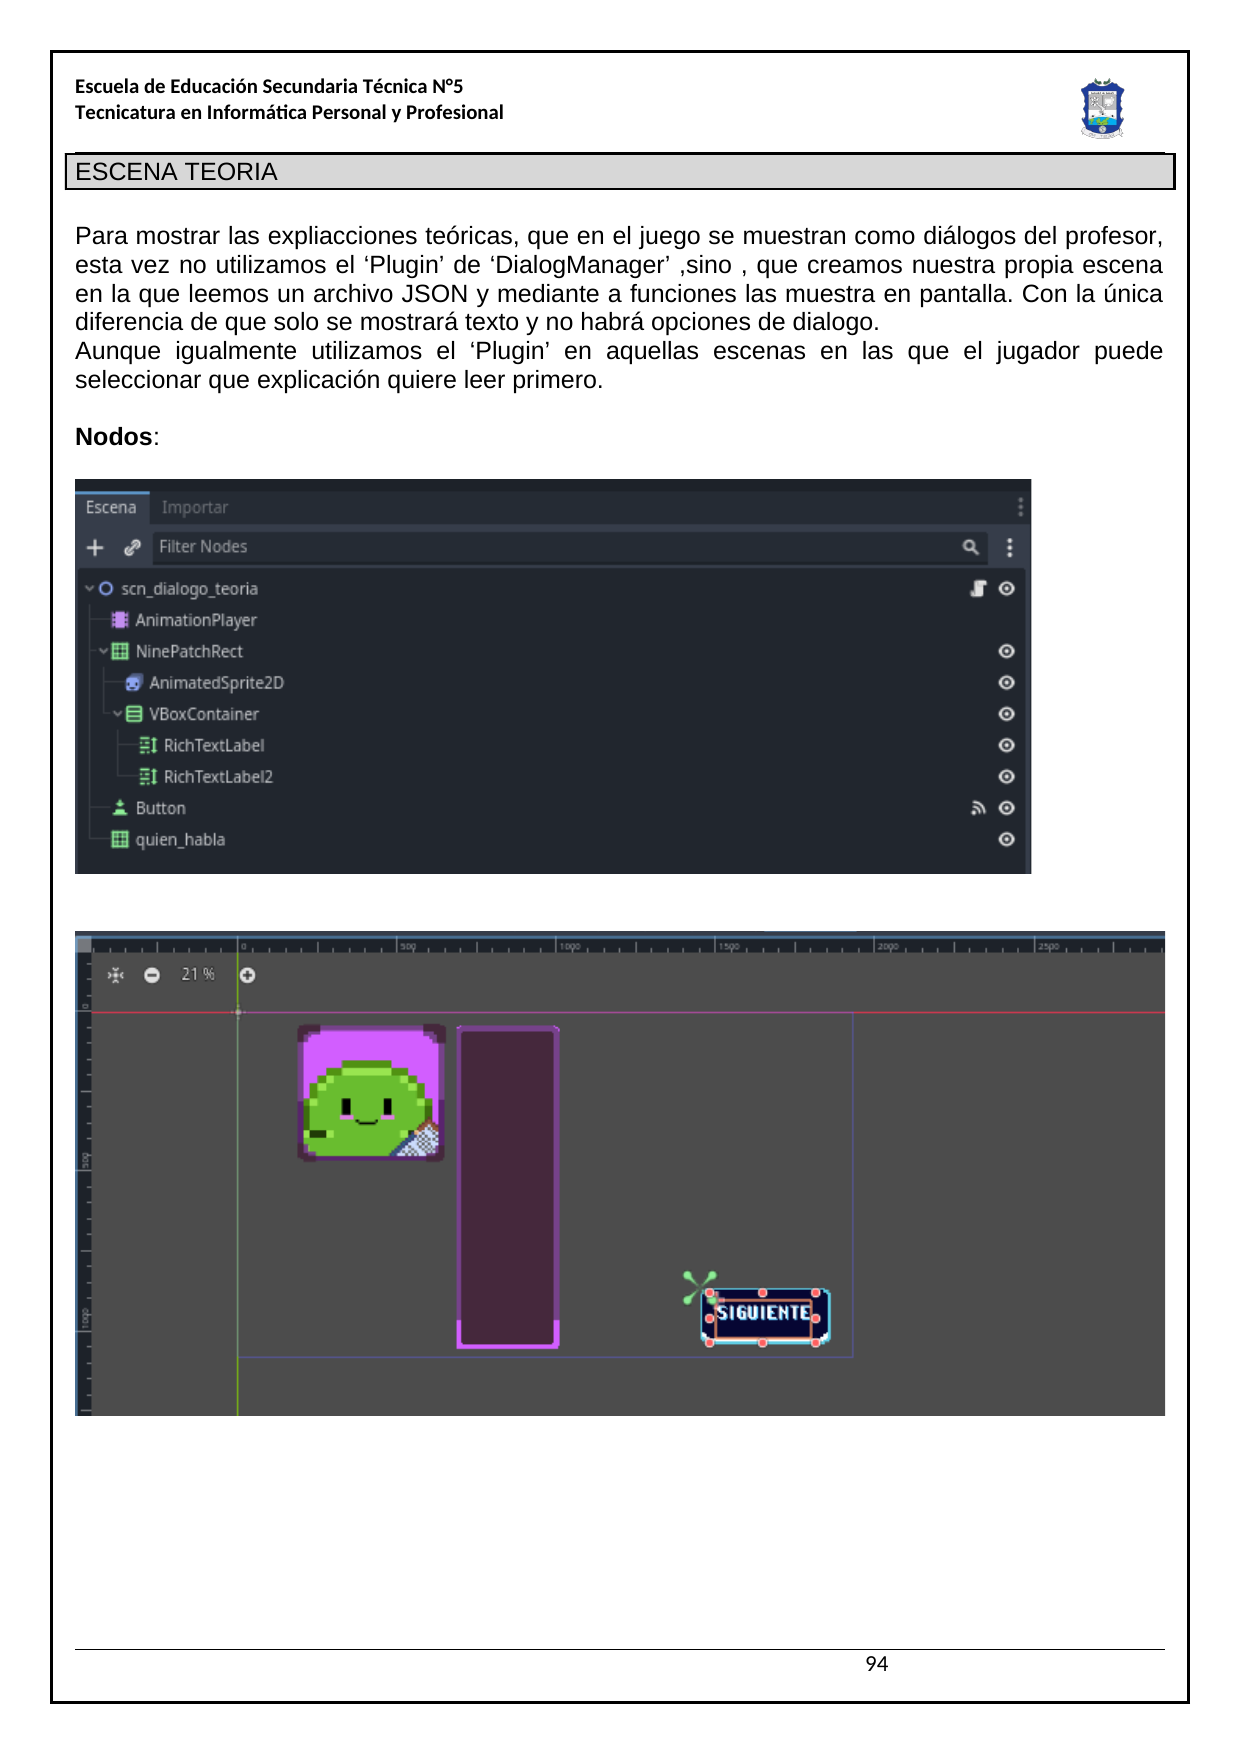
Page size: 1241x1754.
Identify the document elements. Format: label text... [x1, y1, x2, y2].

list ESCENA TEORIA [67, 155, 1173, 188]
picture [75, 931, 1166, 1416]
list Aunque igualmente utilizamos el ‘Plugin’ en aquellas escenas en las que el jugador puede seleccionar que explicación quiere leer primero. [75, 336, 1165, 393]
list Para mostrar las expliacciones teóricas, que en el juego se muestran como diálogos del profesor, esta vez no utilizamos el ‘Plugin’ de ‘DialogManager’ ,sino , que creamos nuestra propia escena en la que leemos un archivo JSON y mediante a funciones las muestra en pantalla. Con la única diferencia de que solo se mostrará texto y no habrá opciones de dialogo. [75, 221, 1165, 336]
picture [75, 479, 1032, 874]
list Nodos: [75, 422, 1165, 451]
picture [1077, 77, 1128, 139]
